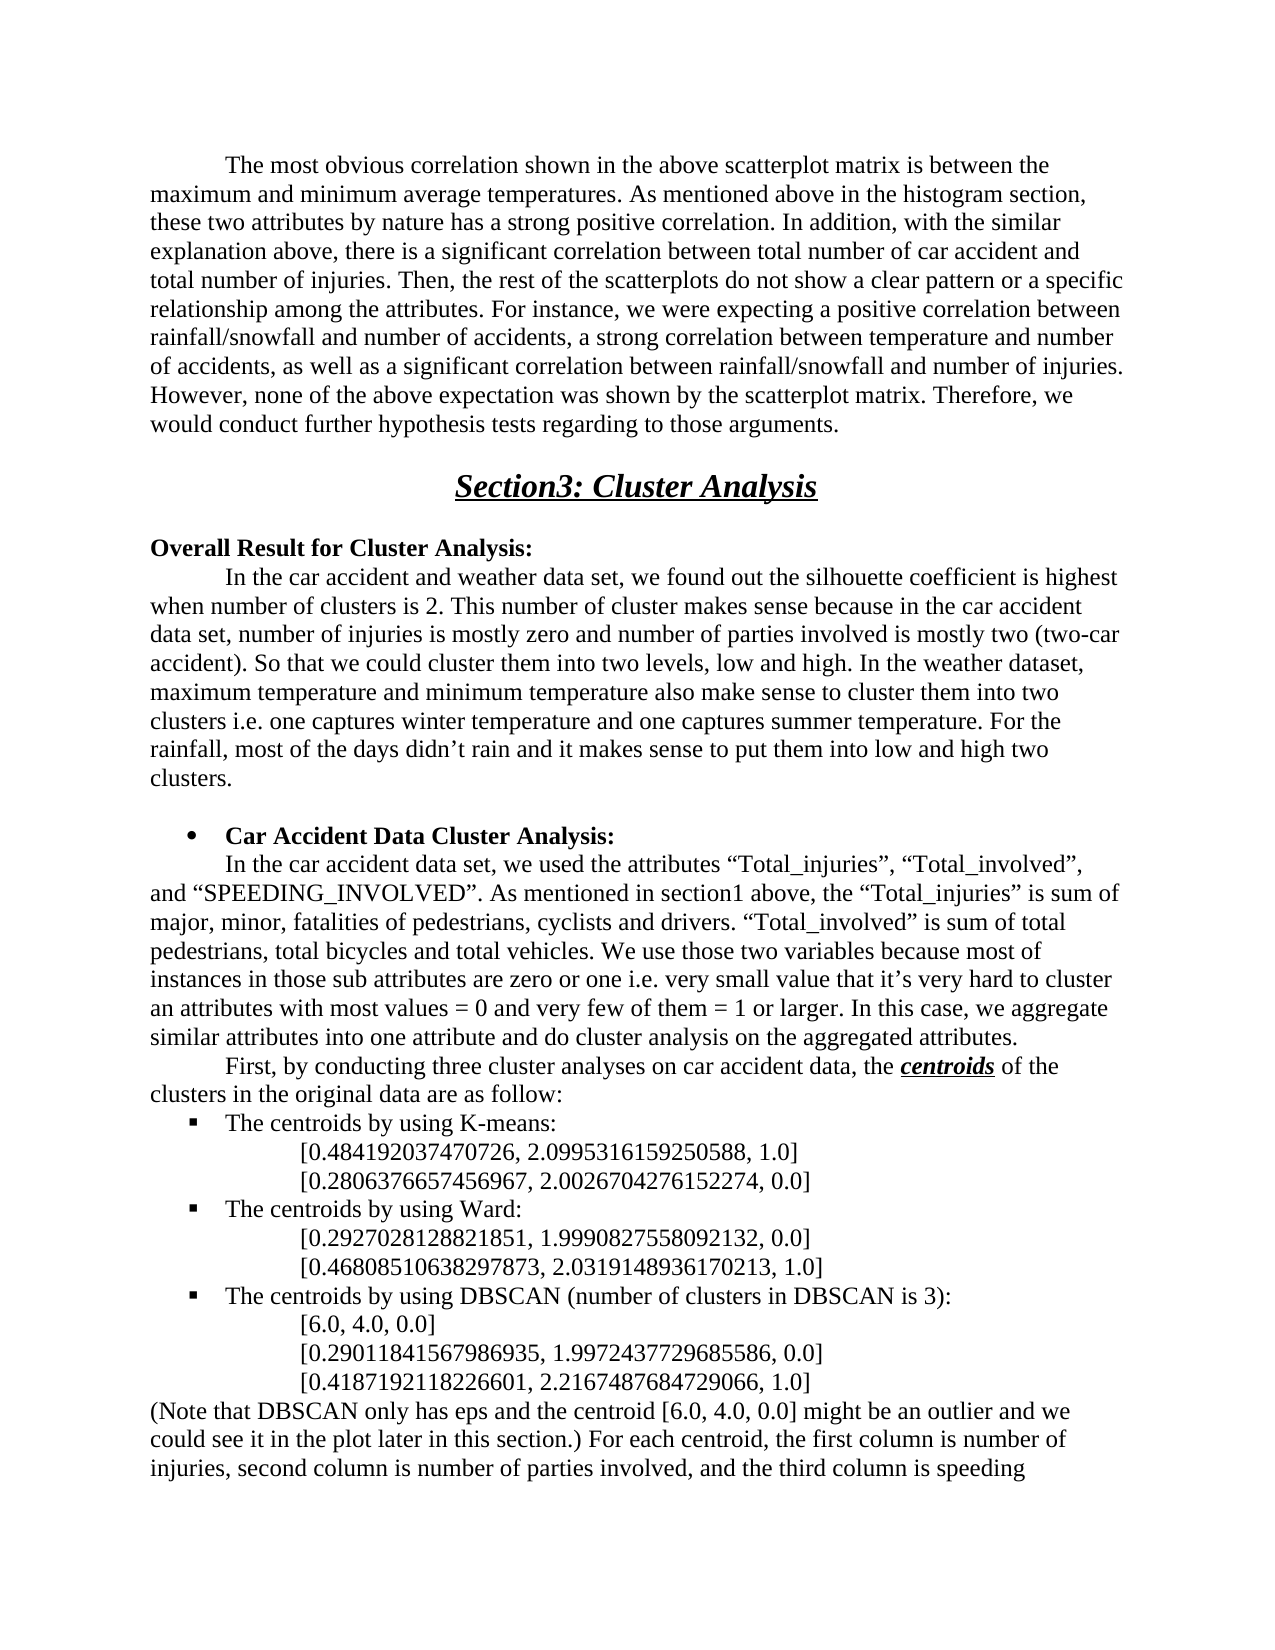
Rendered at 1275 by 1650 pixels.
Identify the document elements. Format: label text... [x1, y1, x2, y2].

text In the car accident data set, we used the attributes “Total_injuries”, “Total_involved”, and “SPEEDING_INVOLVED”. As mentioned in section1 above, the “Total_injuries” is sum of major, minor, fatalities of pedestrians, cyclists and drivers. “Total_involved” is sum of total pedestrians, total bicycles and total vehicles. We use those two variables because most of instances in those sub attributes are zero or one i.e. very small value that it’s very hard to cluster an attributes with most values = 0 and very few of them = 1 or larger. In this case, we aggregate similar attributes into one attribute and do cluster analysis on the aggregated attributes. [150, 849, 1125, 1051]
text [0.2927028128821851, 1.9990827558092132, 0.0] [300, 1223, 1125, 1252]
text Section3: Cluster Analysis [150, 466, 1125, 504]
text The most obvious correlation shown in the above scatterplot matrix is between the maximum and minimum average temperatures. As mentioned above in the histogram section, these two attributes by nature has a strong positive correlation. In addition, with the similar explanation above, there is a significant correlation between total number of car accident and total number of injuries. Then, the rest of the scatterplots do not show a clear pattern or a specific relationship among the attributes. For instance, we were expecting a positive correlation between rainfall/snowfall and number of accidents, a strong correlation between temperature and number of accidents, as well as a significant correlation between rainfall/snowfall and number of injuries. However, none of the above expectation was shown by the scatterplot matrix. Therefore, we would conduct further hypothesis tests regarding to those arguments. [150, 150, 1125, 437]
text [0.484192037470726, 2.0995316159250588, 1.0] [300, 1137, 1125, 1166]
list The centroids by using Ward: [187, 1194, 1125, 1223]
text In the car accident and weather data set, we found out the silhouette coefficient is highest when number of clusters is 2. This number of cluster makes sense because in the car accident data set, number of injuries is mostly zero and number of parties involved is mostly two (two-car accident). So that we could cluster them into two levels, low and high. In the weather dataset, maximum temperature and minimum temperature also make sense to cluster them into two clusters i.e. one captures winter temperature and one captures summer temperature. For the rainfall, most of the days didn’t rain and it makes sense to put them into low and high two clusters. [150, 562, 1125, 792]
text [0.29011841567986935, 1.9972437729685586, 0.0] [300, 1338, 1125, 1367]
list Car Accident Data Cluster Analysis: [187, 821, 1125, 849]
text [0.4187192118226601, 2.2167487684729066, 1.0] [300, 1367, 1125, 1396]
text [6.0, 4.0, 0.0] [300, 1309, 1125, 1338]
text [150, 1396, 1125, 1482]
list The centroids by using K-means: [187, 1108, 1125, 1137]
text [0.46808510638297873, 2.0319148936170213, 1.0] [300, 1252, 1125, 1281]
list The centroids by using DBSCAN (number of clusters in DBSCAN is 3): [187, 1281, 1125, 1309]
text Overall Result for Cluster Analysis: [150, 533, 1125, 562]
text First, by conducting three cluster analyses on car accident data, the centroids of the clusters in the original data are as follow: [150, 1051, 1125, 1108]
text [0.2806376657456967, 2.0026704276152274, 0.0] [300, 1166, 1125, 1194]
